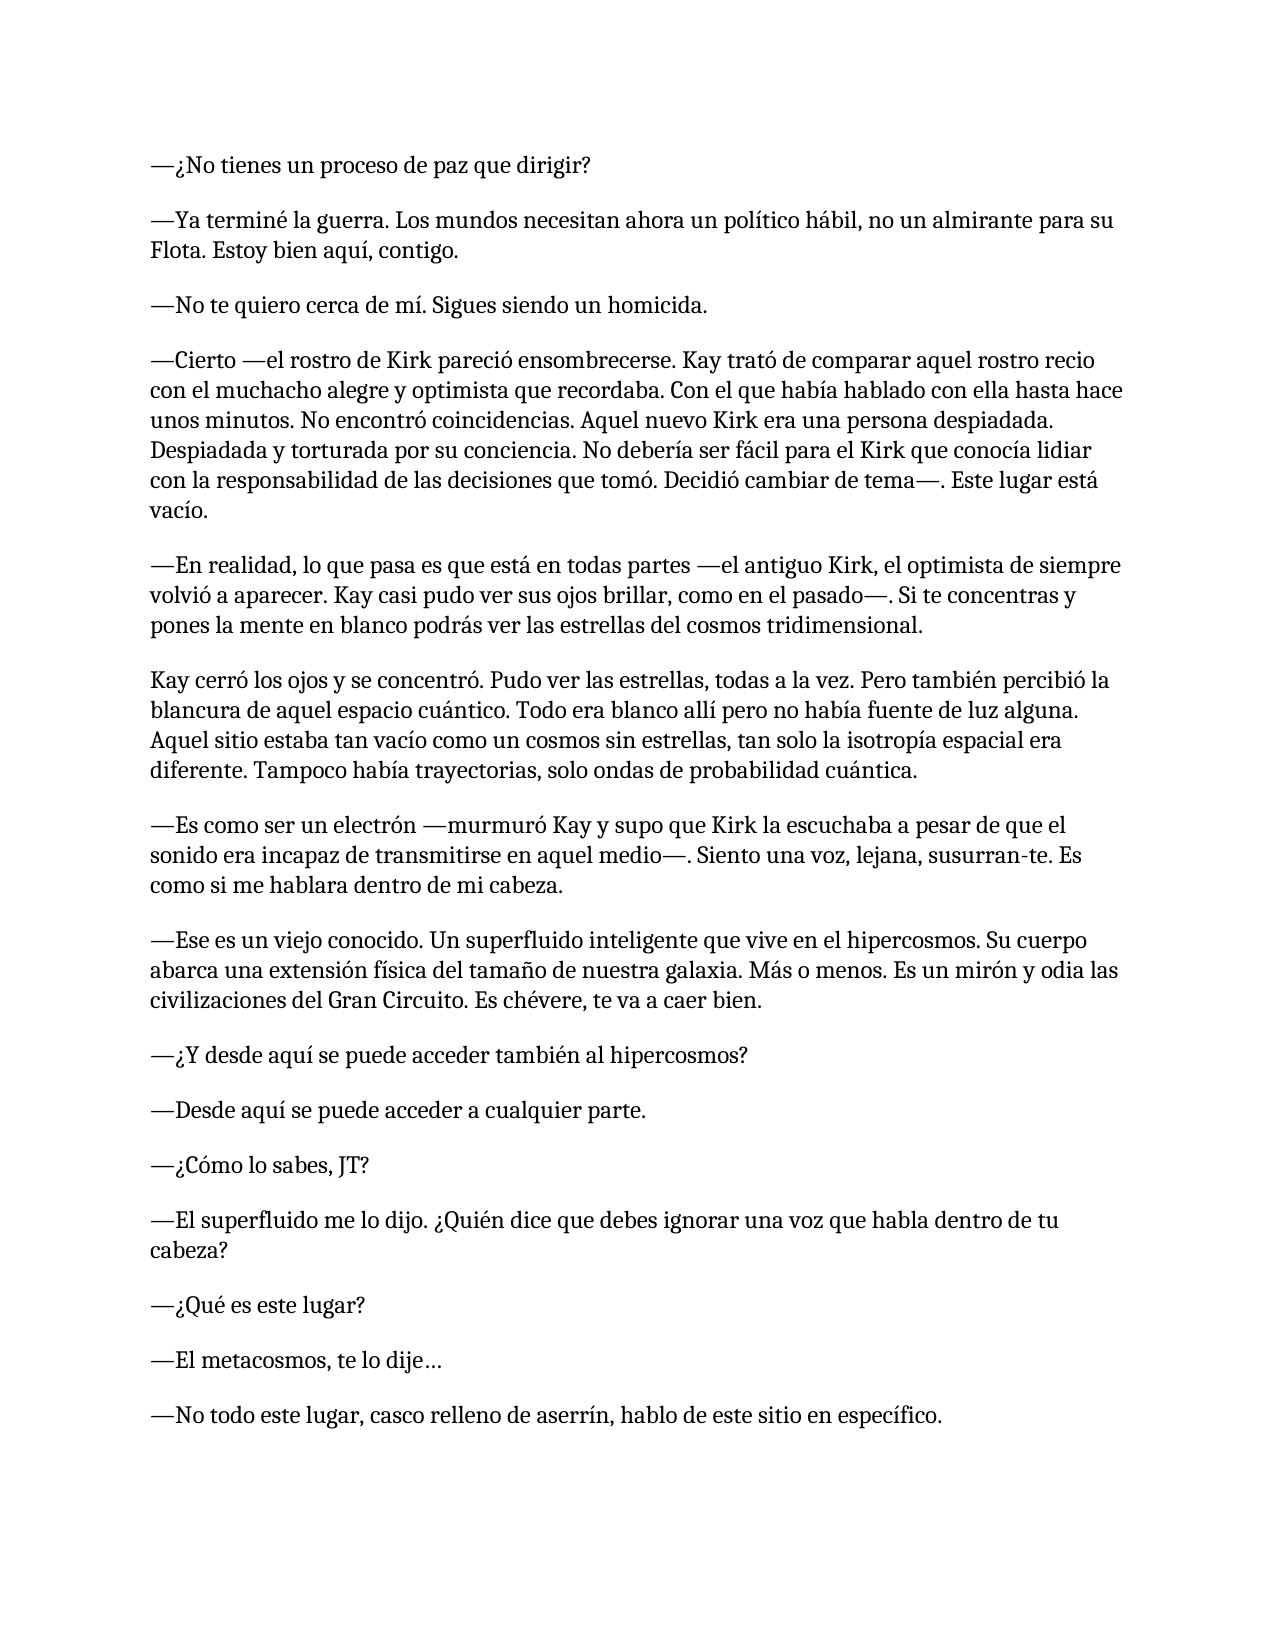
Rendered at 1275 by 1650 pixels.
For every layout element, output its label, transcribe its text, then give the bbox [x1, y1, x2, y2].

text —¿Cómo lo sabes, JT? [150, 1150, 1125, 1180]
text —¿Y desde aquí se puede acceder también al hipercosmos? [150, 1040, 1125, 1070]
text —Ese es un viejo conocido. Un superfluido inteligente que vive en el hipercosmos. Su cuerpo abarca una extensión física del tamaño de nuestra galaxia. Más o menos. Es un mirón y odia las civilizaciones del Gran Circuito. Es chévere, te va a caer bien. [150, 925, 1125, 1015]
text —En realidad, lo que pasa es que está en todas partes —el antiguo Kirk, el optimista de siempre volvió a aparecer. Kay casi pudo ver sus ojos brillar, como en el pasado—. Si te concentras y pones la mente en blanco podrás ver las estrellas del cosmos tridimensional. [150, 550, 1125, 640]
text —Cierto —el rostro de Kirk pareció ensombrecerse. Kay trató de comparar aquel rostro recio con el muchacho alegre y optimista que recordaba. Con el que había hablado con ella hasta hace unos minutos. No encontró coincidencias. Aquel nuevo Kirk era una persona despiadada. Despiadada y torturada por su conciencia. No debería ser fácil para el Kirk que conocía lidiar con la responsabilidad de las decisiones que tomó. Decidió cambiar de tema—. Este lugar está vacío. [150, 345, 1125, 525]
text —¿Qué es este lugar? [150, 1290, 1125, 1320]
text —El metacosmos, te lo dije… [150, 1345, 1125, 1375]
text —Ya terminé la guerra. Los mundos necesitan ahora un político hábil, no un almirante para su Flota. Estoy bien aquí, contigo. [150, 205, 1125, 265]
text —El superfluido me lo dijo. ¿Quién dice que debes ignorar una voz que habla dentro de tu cabeza? [150, 1205, 1125, 1265]
text —Desde aquí se puede acceder a cualquier parte. [150, 1095, 1125, 1125]
text —No te quiero cerca de mí. Sigues siendo un homicida. [150, 290, 1125, 320]
text —No todo este lugar, casco relleno de aserrín, hablo de este sitio en específico. [150, 1400, 1125, 1430]
text —Es como ser un electrón —murmuró Kay y supo que Kirk la escuchaba a pesar de que el sonido era incapaz de transmitirse en aquel medio—. Siento una voz, lejana, susurran-te. Es como si me hablara dentro de mi cabeza. [150, 810, 1125, 900]
text Kay cerró los ojos y se concentró. Pudo ver las estrellas, todas a la vez. Pero también percibió la blancura de aquel espacio cuántico. Todo era blanco allí pero no había fuente de luz alguna. Aquel sitio estaba tan vacío como un cosmos sin estrellas, tan solo la isotropía espacial era diferente. Tampoco había trayectorias, solo ondas de probabilidad cuántica. [150, 665, 1125, 785]
text —¿No tienes un proceso de paz que dirigir? [150, 150, 1125, 180]
